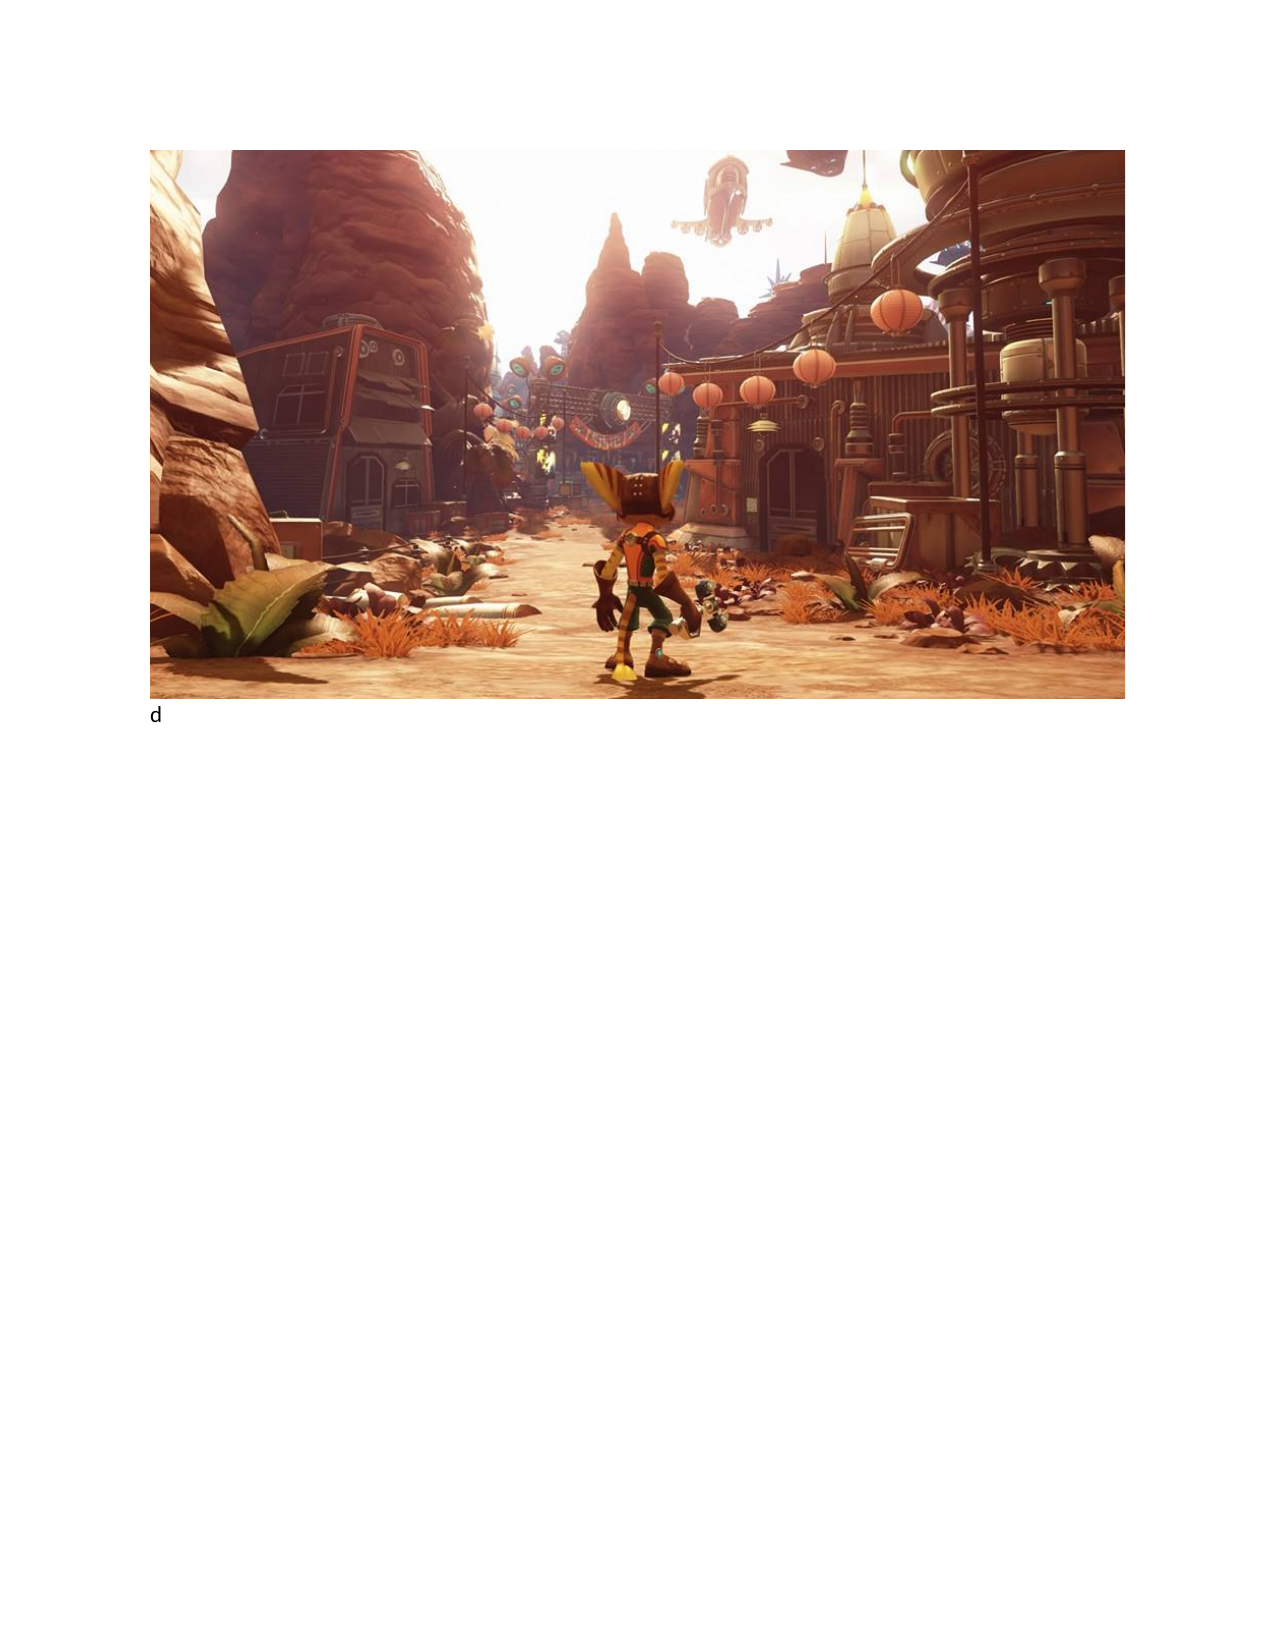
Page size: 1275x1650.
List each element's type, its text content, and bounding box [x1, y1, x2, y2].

picture [150, 150, 1125, 699]
text d [150, 699, 1125, 728]
